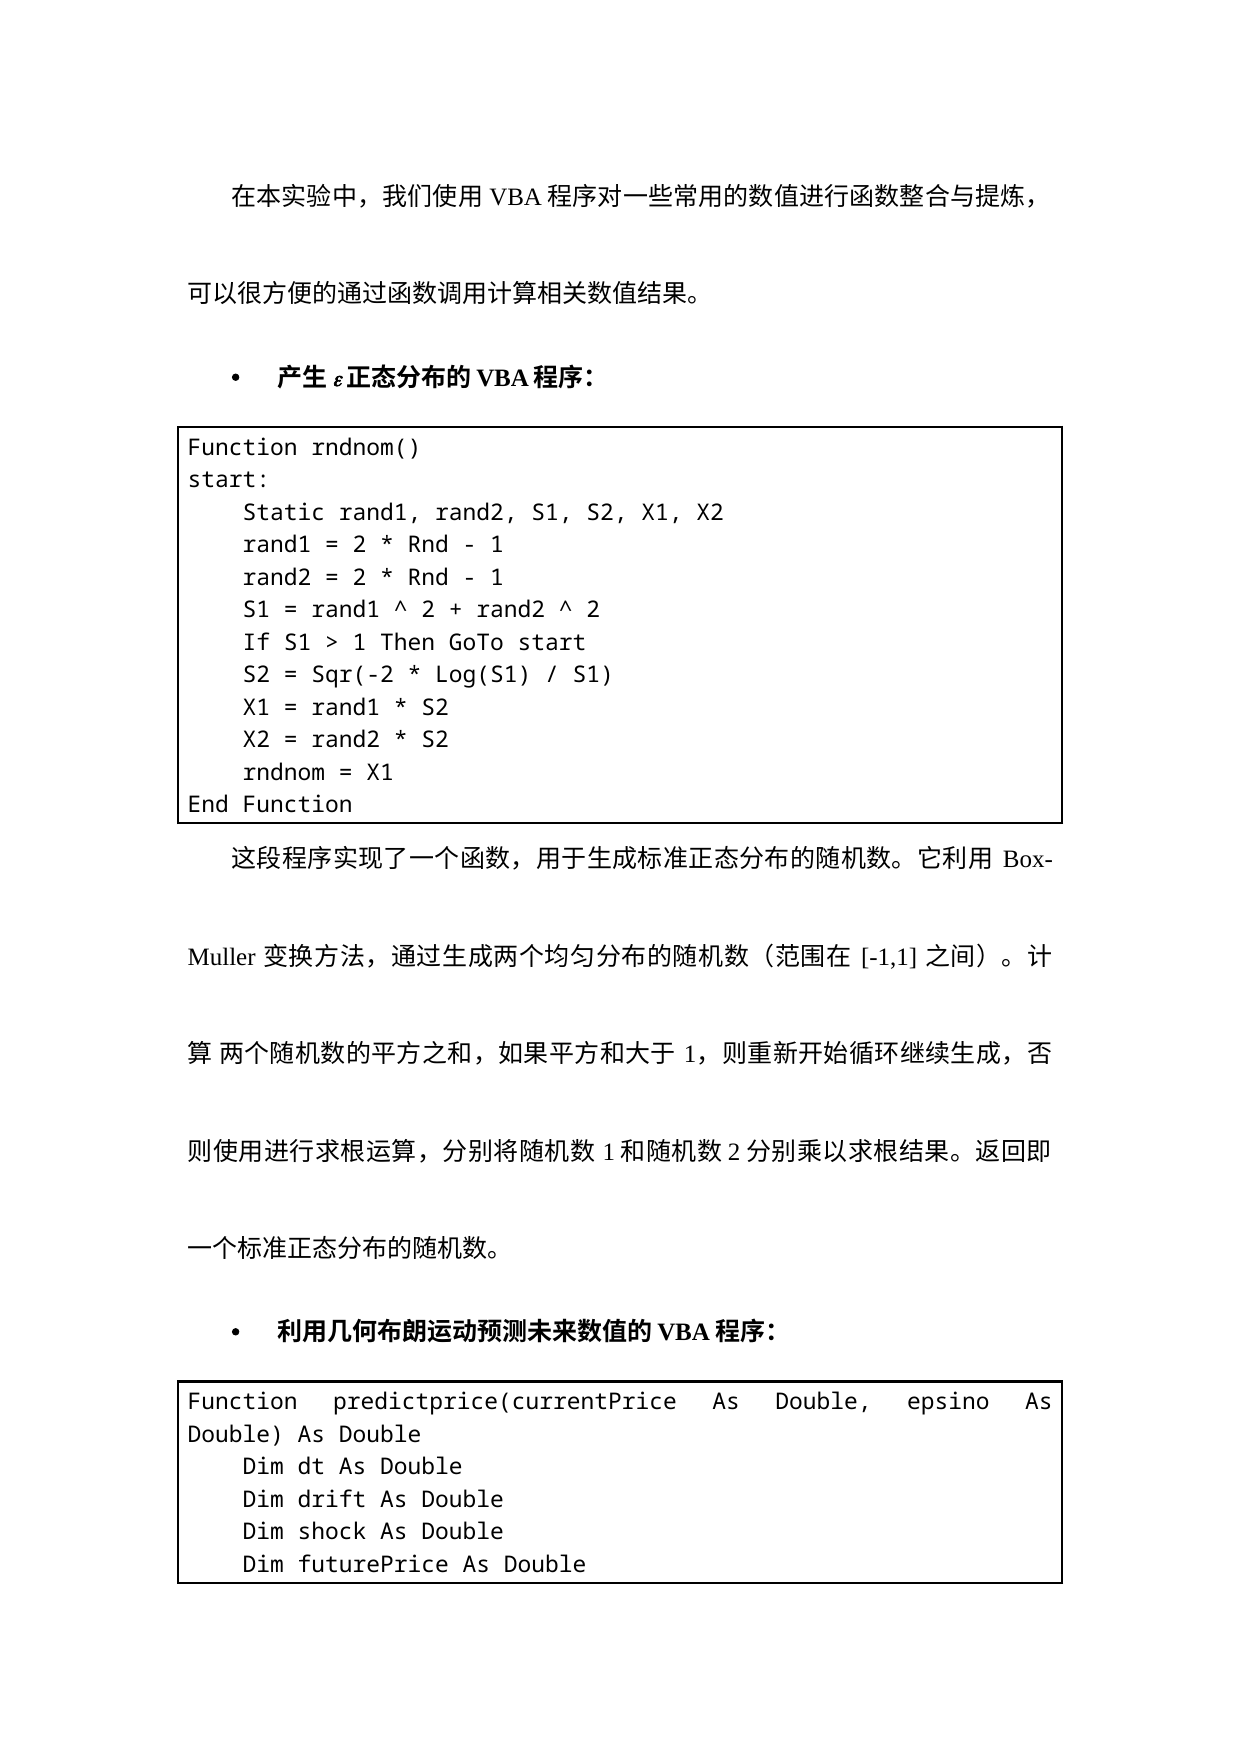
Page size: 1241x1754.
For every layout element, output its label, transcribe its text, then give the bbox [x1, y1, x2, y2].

text start: [187, 462, 1053, 495]
text S1 = rand1 ^ 2 + rand2 ^ 2 [187, 592, 1053, 625]
text 在本实验中，我们使用VBA程序对一些常用的数值进行函数整合与提炼，可以很方便的通过函数调用计算相关数值结果。 [187, 162, 1053, 324]
text Dim drift As Double [187, 1482, 1053, 1514]
list 利用几何布朗运动预测未来数值的VBA程序： [231, 1297, 1053, 1362]
text Function predictprice(currentPrice As Double, epsino As Double) As Double [179, 1383, 1061, 1449]
text If S1 > 1 Then GoTo start [187, 625, 1053, 657]
text S2 = Sqr(-2 * Log(S1) / S1) [187, 657, 1053, 690]
text Dim futurePrice As Double [179, 1543, 1061, 1582]
text rndnom = X1 [187, 755, 1053, 783]
text Dim dt As Double [187, 1449, 1053, 1482]
list 产生正态分布的VBA程序： [231, 343, 1053, 408]
text X1 = rand1 * S2 [187, 690, 1053, 722]
text X2 = rand2 * S2 [187, 722, 1053, 755]
text Dim shock As Double [187, 1514, 1053, 1543]
text Function rndnom() [179, 428, 1061, 462]
text Static rand1, rand2, S1, S2, X1, X2 [187, 495, 1053, 527]
text End Function [179, 783, 1061, 822]
text rand1 = 2 * Rnd - 1 [187, 527, 1053, 560]
text 这段程序实现了一个函数，用于生成标准正态分布的随机数。它利用 Box-Muller 变换方法，通过生成两个均匀分布的随机数（范围在 [-1,1] 之间）。计算 两个随机数的平方之和，如果平方和大于 1，则重新开始循环继续生成，否则使用进行求根运算，分别将随机数1和随机数2分别乘以求根结果。返回即一个标准正态分布的随机数。 [187, 824, 1053, 1279]
text rand2 = 2 * Rnd - 1 [187, 560, 1053, 592]
